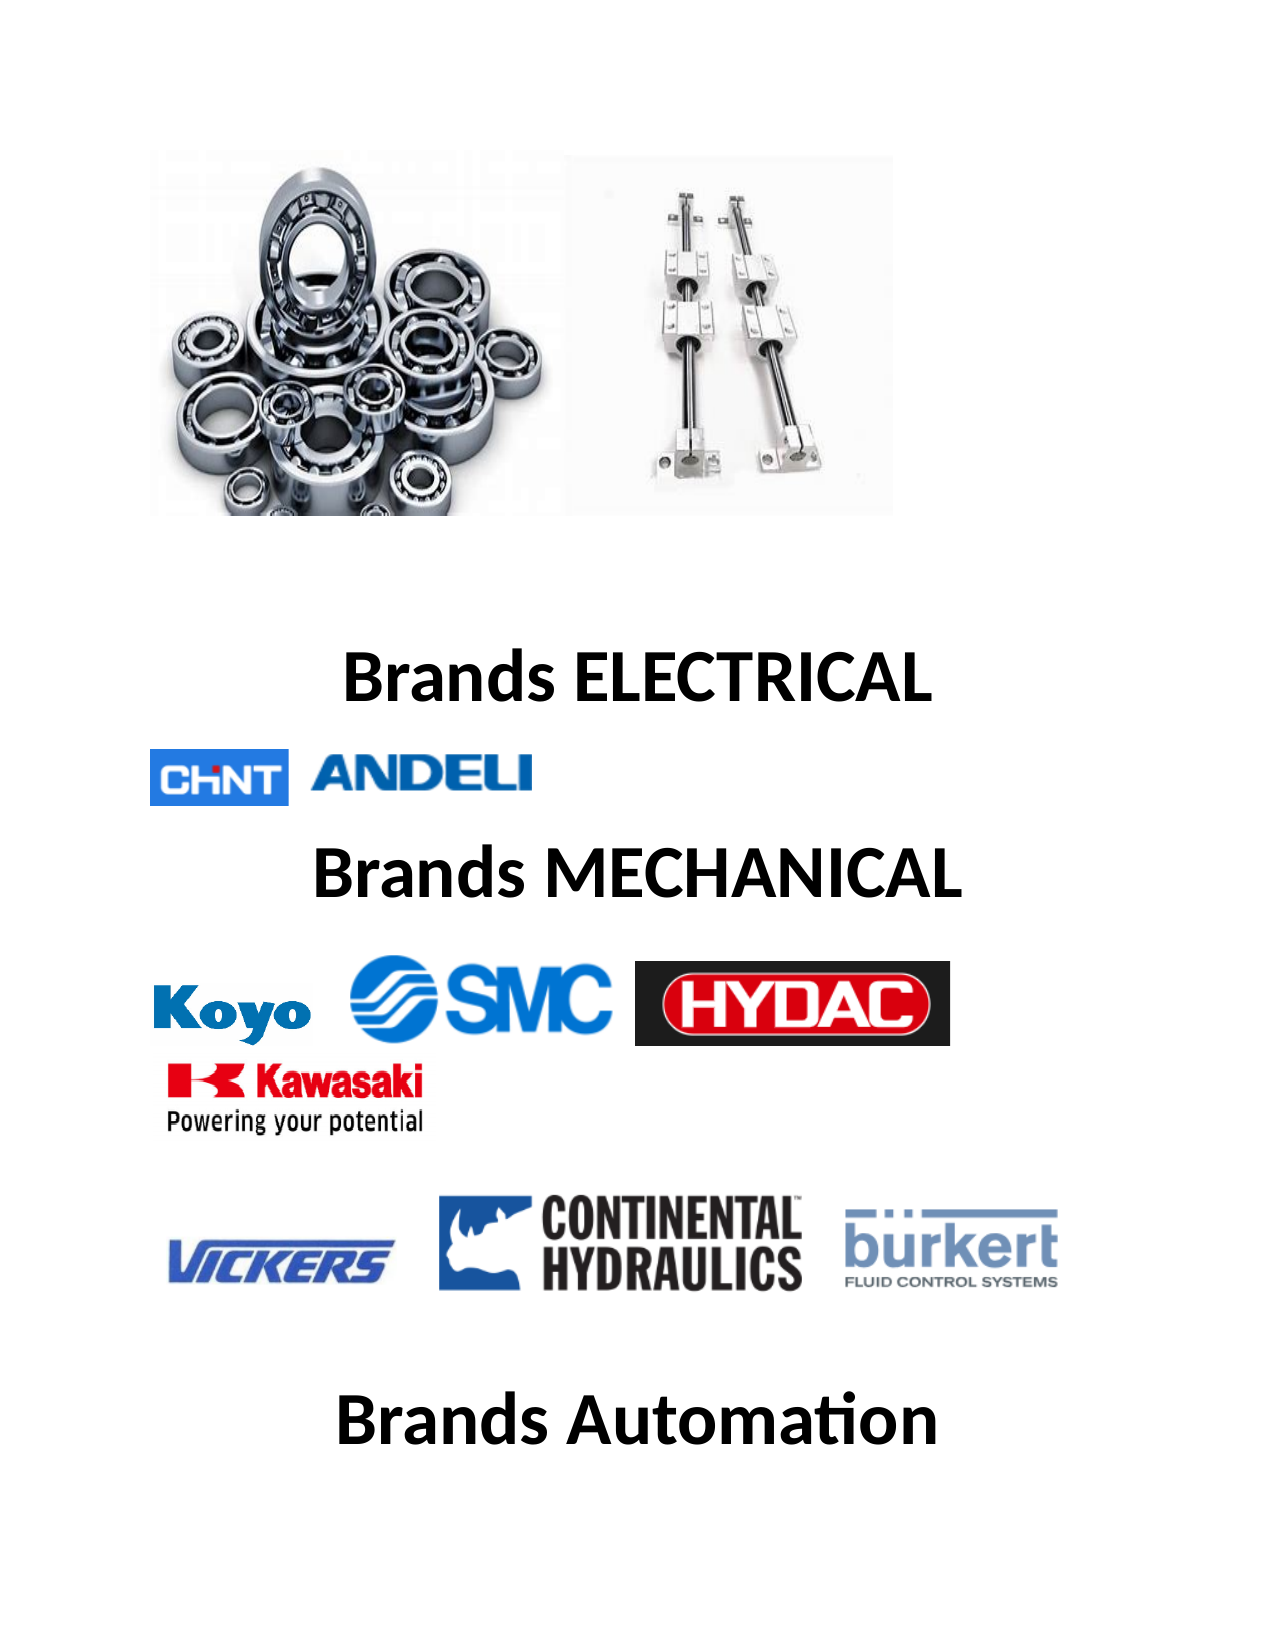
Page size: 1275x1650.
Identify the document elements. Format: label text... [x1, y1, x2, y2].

text Brands ELECTRICAL [150, 629, 1125, 720]
picture [150, 150, 893, 516]
picture [329, 939, 619, 1046]
picture [635, 961, 951, 1046]
picture [150, 1218, 407, 1301]
picture [823, 1197, 1078, 1301]
picture [150, 1053, 437, 1144]
picture [293, 744, 552, 806]
text Brands Automation [150, 1372, 1125, 1463]
picture [150, 749, 289, 806]
picture [423, 1186, 807, 1301]
text Brands MECHANICAL [150, 824, 1125, 916]
picture [150, 983, 313, 1046]
